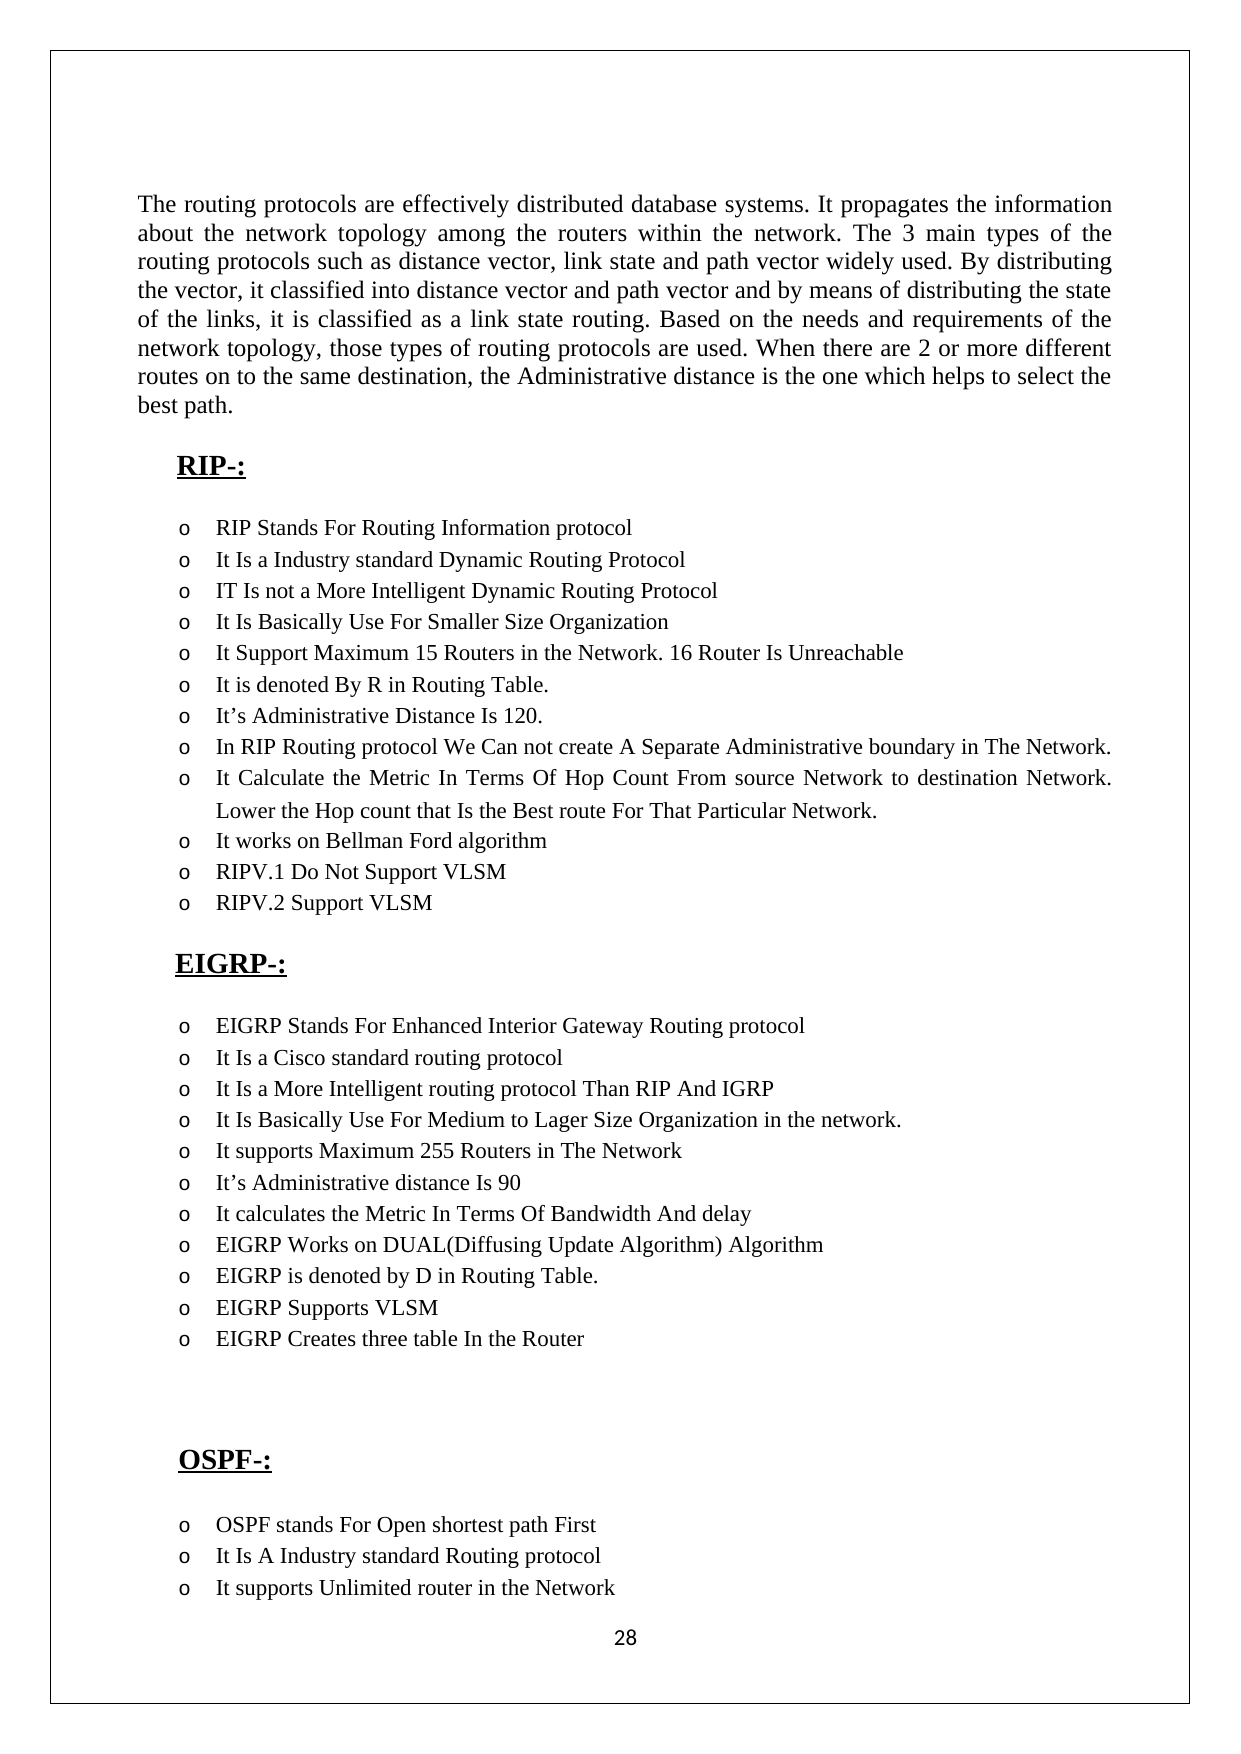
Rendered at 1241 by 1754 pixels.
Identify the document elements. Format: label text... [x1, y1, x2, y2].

list EIGRP Stands For Enhanced Interior Gateway Routing protocol [178, 1009, 1113, 1040]
list It Calculate the Metric In Terms Of Hop Count From source Network to destination Network. Lower the Hop count that Is the Best route For That Particular Network. [178, 761, 1113, 823]
list EIGRP Creates three table In the Router [178, 1321, 1113, 1353]
list EIGRP Works on DUAL(Diffusing Update Algorithm) Algorithm [178, 1228, 1113, 1259]
list In RIP Routing protocol We Can not create A Separate Administrative boundary in The Network. [178, 729, 1113, 761]
list It Is Basically Use For Smaller Size Organization [178, 604, 1113, 636]
list It Is Basically Use For Medium to Lager Size Organization in the network. [178, 1103, 1113, 1134]
list It Is a Industry standard Dynamic Routing Protocol [178, 542, 1113, 573]
list OSPF stands For Open shortest path First [178, 1507, 1113, 1539]
list It’s Administrative Distance Is 120. [178, 698, 1113, 729]
text The routing protocols are effectively distributed database systems. It propagates the information about the network topology among the routers within the network. The 3 main types of the routing protocols such as distance vector, link state and path vector widely used. By distributing the vector, it classified into distance vector and path vector and by means of distributing the state of the links, it is classified as a link state routing. Based on the needs and requirements of the network topology, those types of routing protocols are used. When there are 2 or more different routes on to the same destination, the Administrative distance is the one which helps to select the best path. [137, 189, 1113, 419]
text EIGRP-: [175, 946, 1113, 980]
list It works on Bellman Ford algorithm [178, 823, 1113, 854]
list It supports Maximum 255 Routers in The Network [178, 1134, 1113, 1165]
list It Is A Industry standard Routing protocol [178, 1539, 1113, 1570]
list EIGRP Supports VLSM [178, 1290, 1113, 1321]
list It Is a Cisco standard routing protocol [178, 1040, 1113, 1071]
list RIPV.2 Support VLSM [178, 886, 1113, 917]
list RIP Stands For Routing Information protocol [178, 511, 1113, 542]
list It calculates the Metric In Terms Of Bandwidth And delay [178, 1196, 1113, 1228]
list It supports Unlimited router in the Network [178, 1570, 1113, 1601]
list RIPV.1 Do Not Support VLSM [178, 854, 1113, 886]
list It Is a More Intelligent routing protocol Than RIP And IGRP [178, 1071, 1113, 1103]
text OSPF-: [129, 1442, 1121, 1476]
list IT Is not a More Intelligent Dynamic Routing Protocol [178, 573, 1113, 604]
text RIP-: [176, 448, 1113, 482]
list It Support Maximum 15 Routers in the Network. 16 Router Is Unreachable [178, 636, 1113, 667]
list EIGRP is denoted by D in Routing Table. [178, 1259, 1113, 1290]
list It is denoted By R in Routing Table. [178, 667, 1113, 698]
list It’s Administrative distance Is 90 [178, 1165, 1113, 1196]
